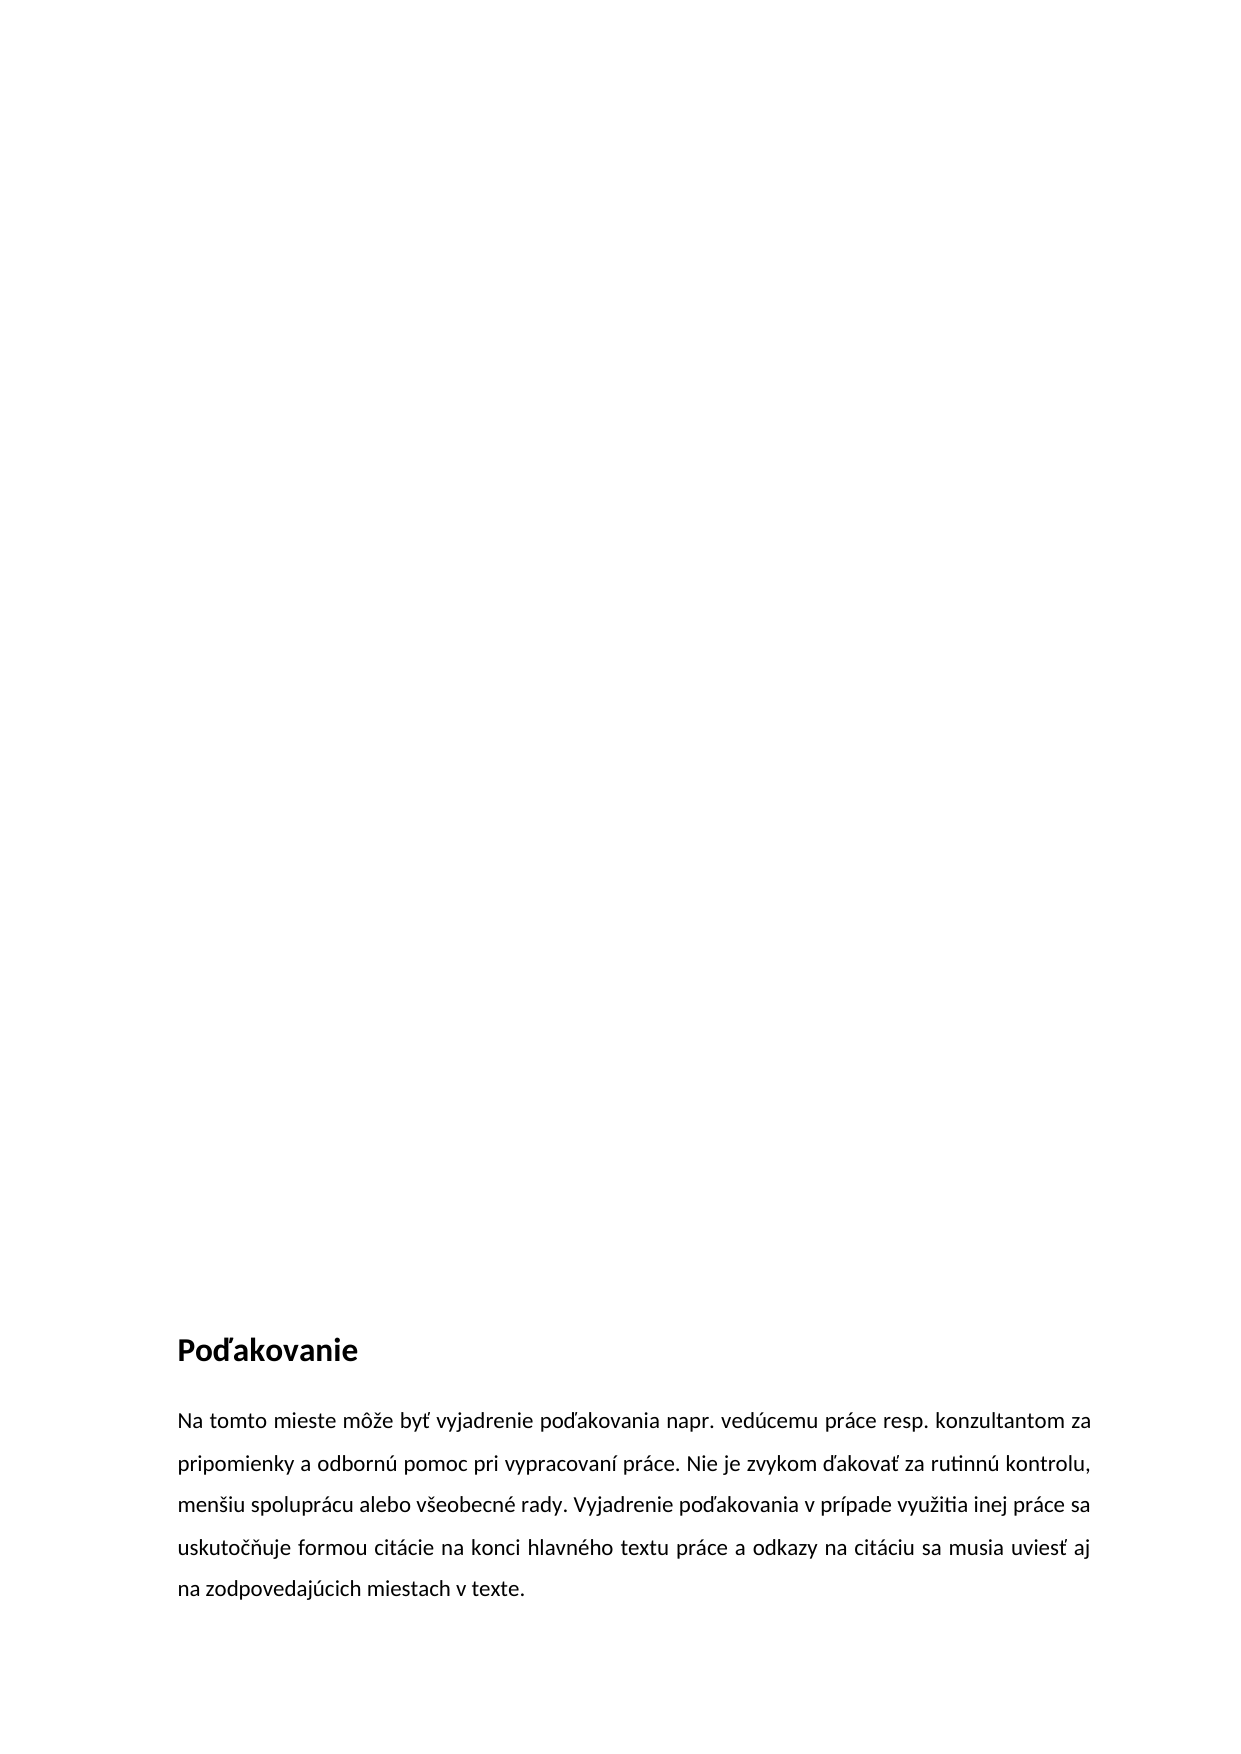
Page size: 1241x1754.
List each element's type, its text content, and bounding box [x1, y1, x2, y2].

text Poďakovanie [177, 1329, 1092, 1370]
text Na tomto mieste môže byť vyjadrenie poďakovania napr. vedúcemu práce resp. konzultantom za pripomienky a odbornú pomoc pri vypracovaní práce. Nie je zvykom ďakovať za rutinnú kontrolu, menšiu spoluprácu alebo všeobecné rady. Vyjadrenie poďakovania v prípade využitia inej práce sa uskutočňuje formou citácie na konci hlavného textu práce a odkazy na citáciu sa musia uviesť aj na zodpovedajúcich miestach v texte. [177, 1407, 1092, 1603]
